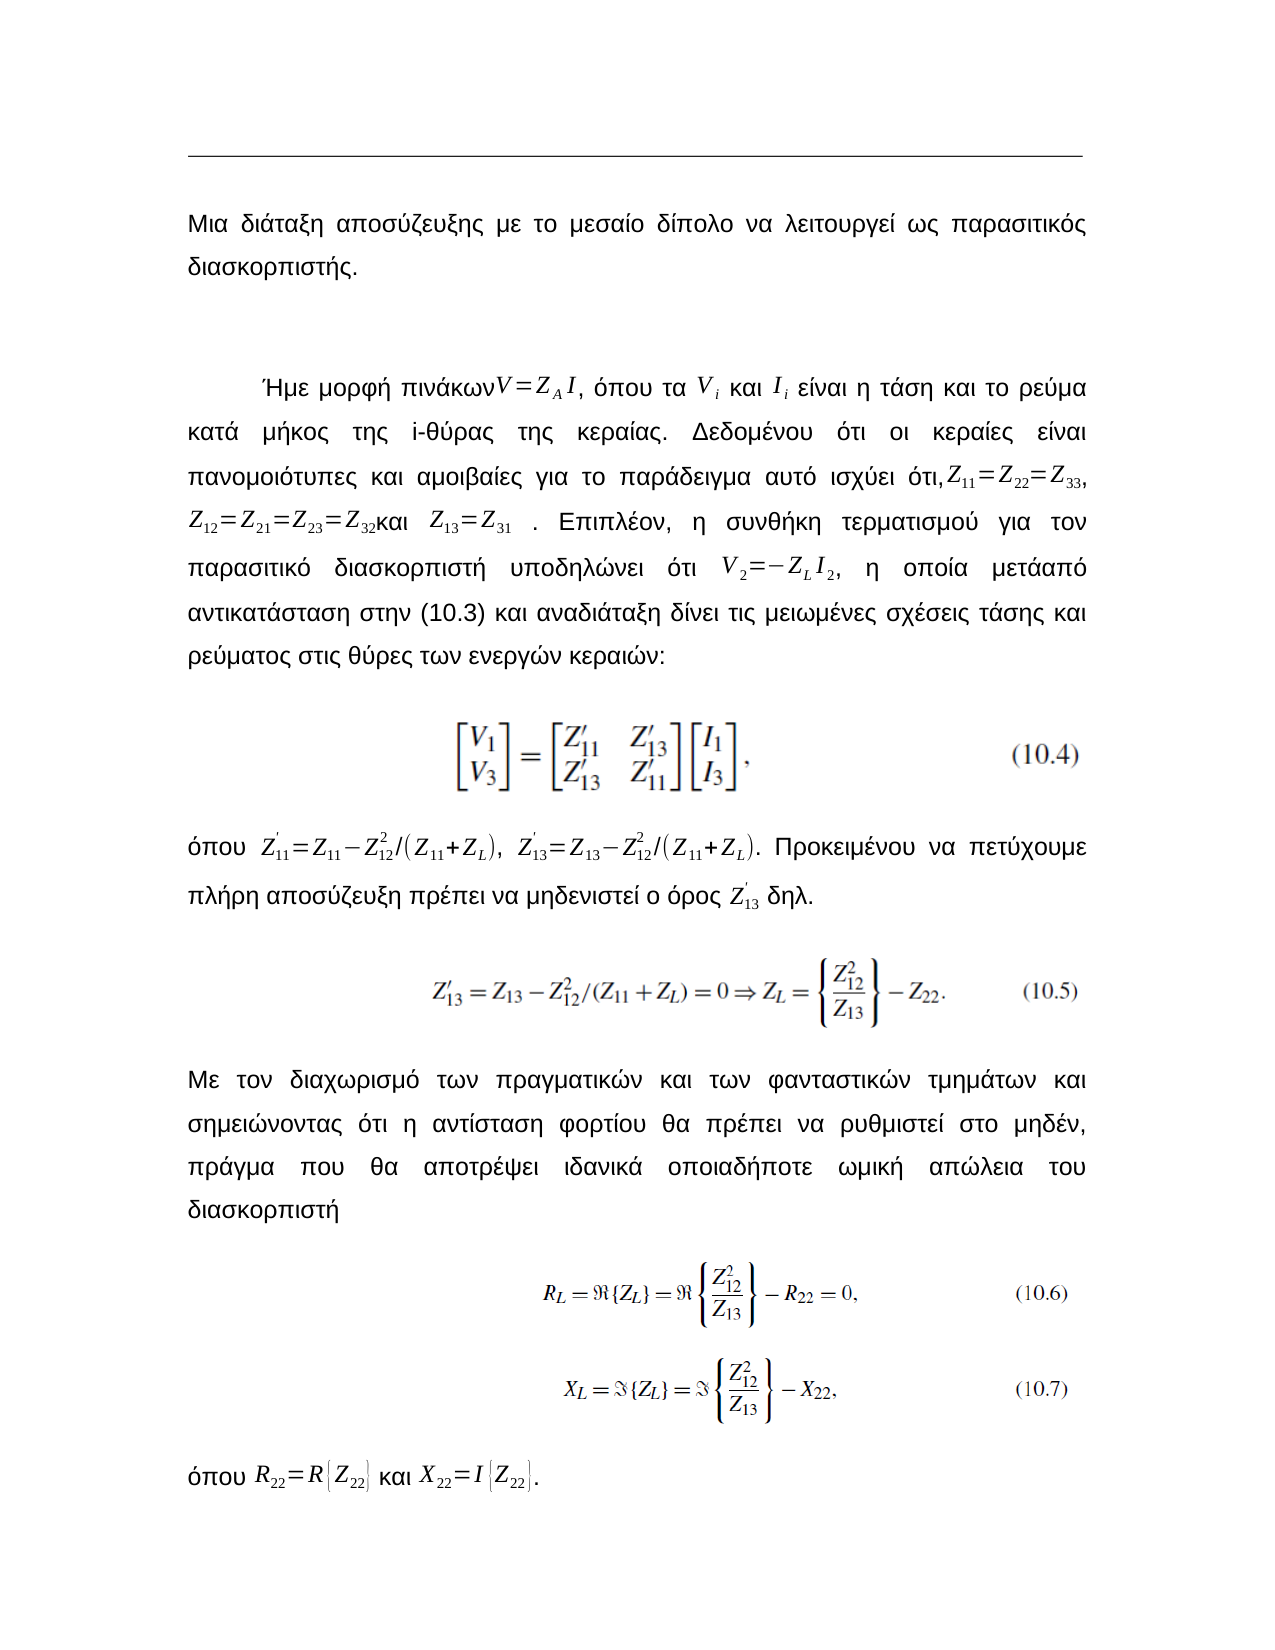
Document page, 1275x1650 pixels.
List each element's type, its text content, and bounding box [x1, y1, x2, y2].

picture [334, 1254, 1088, 1429]
text όπου , . Προκειμένου να πετύχουμε πλήρη αποσύζευξη πρέπει να μηδενιστεί ο όρος δηλ. [187, 829, 1087, 913]
picture [439, 700, 1088, 799]
text όπου και . [187, 1459, 1087, 1494]
text Ήμε μορφή πινάκων, όπου τα και είναι η τάση και το ρεύμα κατά μήκος της i-θύρας της κεραίας. Δεδομένου ότι οι κεραίες είναι πανομοιότυπες και αμοιβαίες για το παράδειγμα αυτό ισχύει ότι,, και . Επιπλέον, η συνθήκη τερματισμού για τον παρασιτικό διασκορπιστή υποδηλώνει ότι , η οποία μετάαπό αντικατάσταση στην (10.3) και αναδιάταξη δίνει τις μειωμένες σχέσεις τάσης και ρεύματος στις θύρες των ενεργών κεραιών: [187, 371, 1087, 669]
picture [302, 944, 1088, 1035]
picture [187, 150, 1088, 165]
text Με τον διαχωρισμό των πραγματικών και των φανταστικών τμημάτων και σημειώνοντας ότι η αντίσταση φορτίου θα πρέπει να ρυθμιστεί στο μηδέν, πράγμα που θα αποτρέψει ιδανικά οποιαδήποτε ωμική απώλεια του διασκορπιστή [187, 1065, 1087, 1223]
text Μια διάταξη αποσύζευξης με το μεσαίο δίπολο να λειτουργεί ως παρασιτικός διασκορπιστής. [187, 209, 1087, 281]
